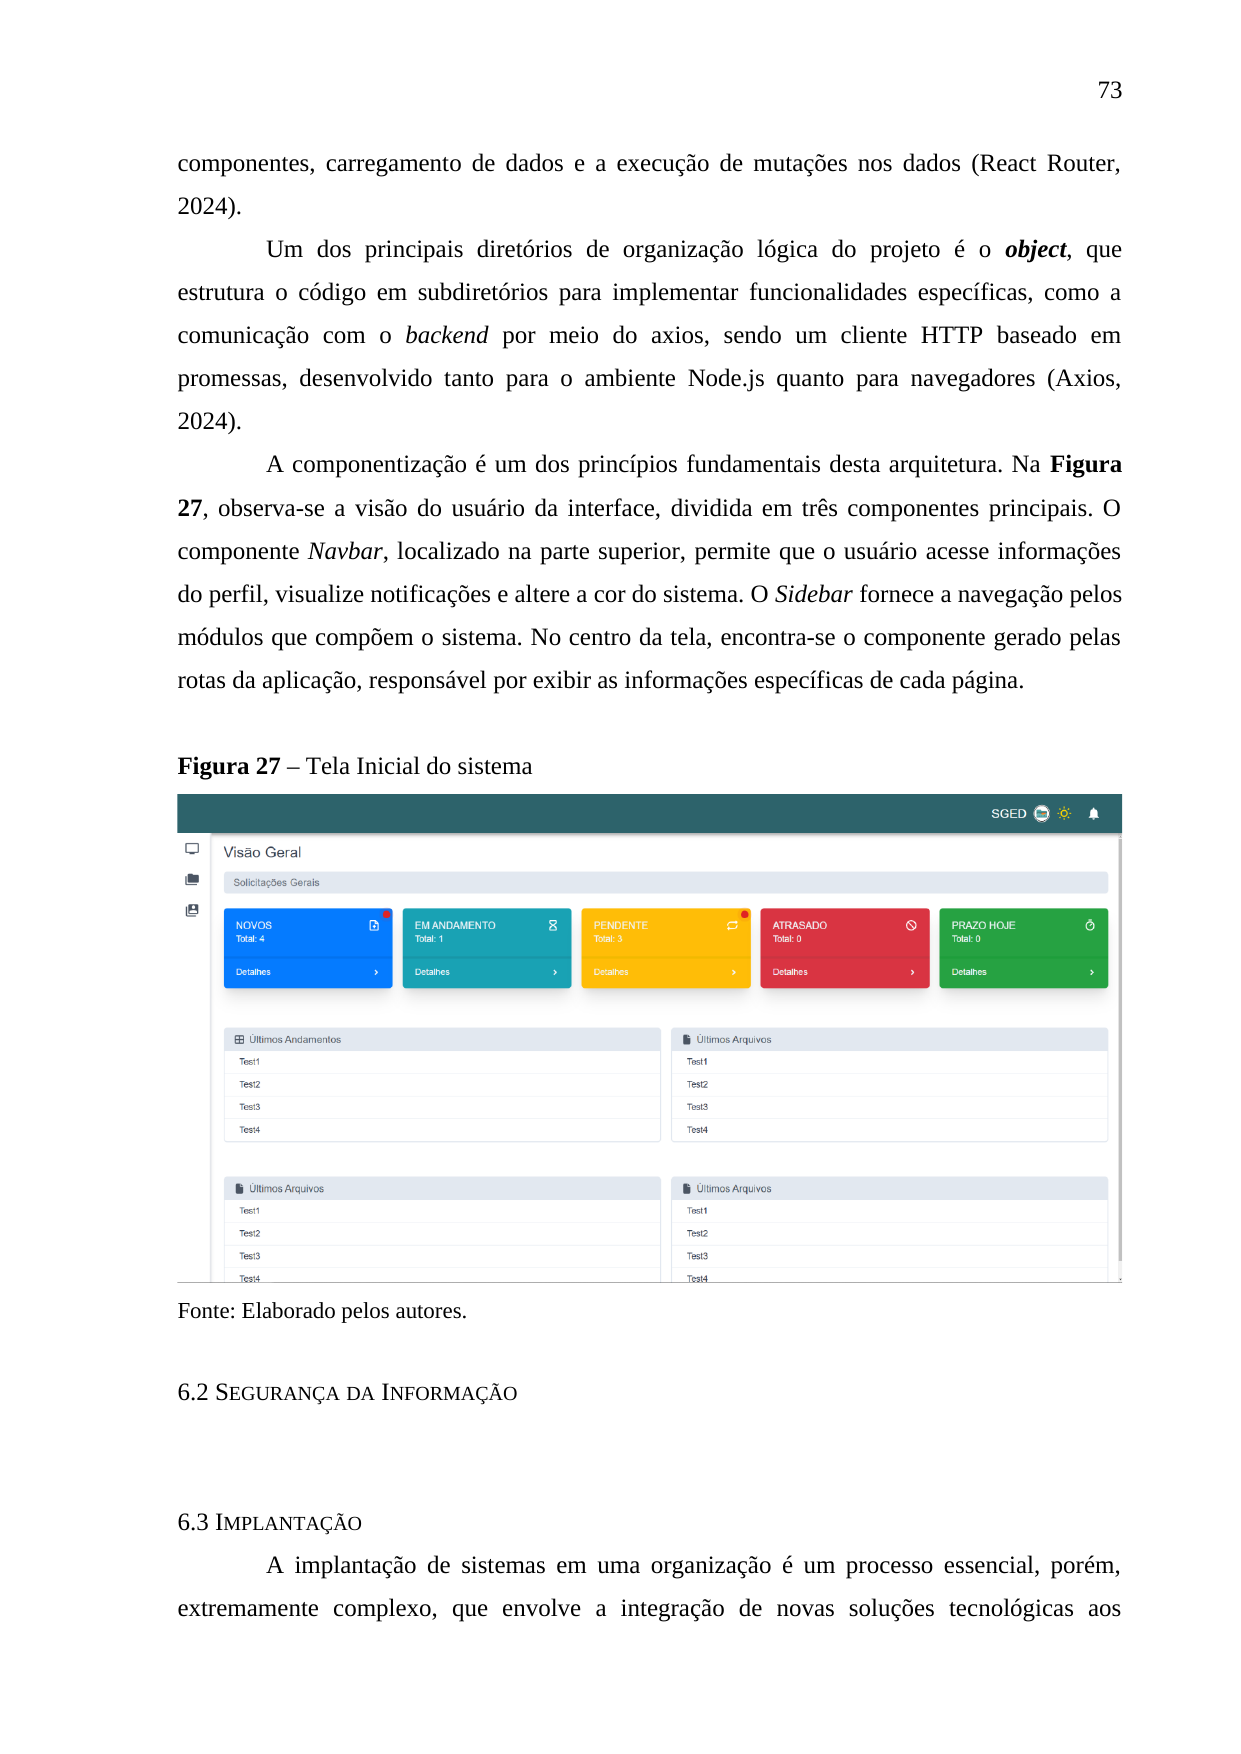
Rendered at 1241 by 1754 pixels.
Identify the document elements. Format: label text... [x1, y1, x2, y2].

text Fonte: Elaborado pelos autores. [177, 1297, 1122, 1323]
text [177, 1550, 1122, 1622]
text A componentização é um dos princípios fundamentais desta arquitetura. Na Figura 27, observa-se a visão do usuário da interface, dividida em três componentes principais. O componente Navbar, localizado na parte superior, permite que o usuário acesse informações do perfil, visualize notificações e altere a cor do sistema. O Sidebar fornece a navegação pelos módulos que compõem o sistema. No centro da tela, encontra-se o componente gerado pelas rotas da aplicação, responsável por exibir as informações específicas de cada página. [177, 449, 1122, 694]
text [177, 148, 1122, 219]
text Figura 27 – Tela Inicial do sistema [177, 751, 1122, 780]
subtitle 6.2 Segurança da Informação [177, 1377, 1122, 1406]
picture [177, 794, 1123, 1283]
text Um dos principais diretórios de organização lógica do projeto é o object, que estrutura o código em subdiretórios para implementar funcionalidades específicas, como a comunicação com o backend por meio do axios, sendo um cliente HTTP baseado em promessas, desenvolvido tanto para o ambiente Node.js quanto para navegadores (Axios, 2024). [177, 234, 1122, 435]
subtitle 6.3 Implantação [177, 1507, 1122, 1536]
